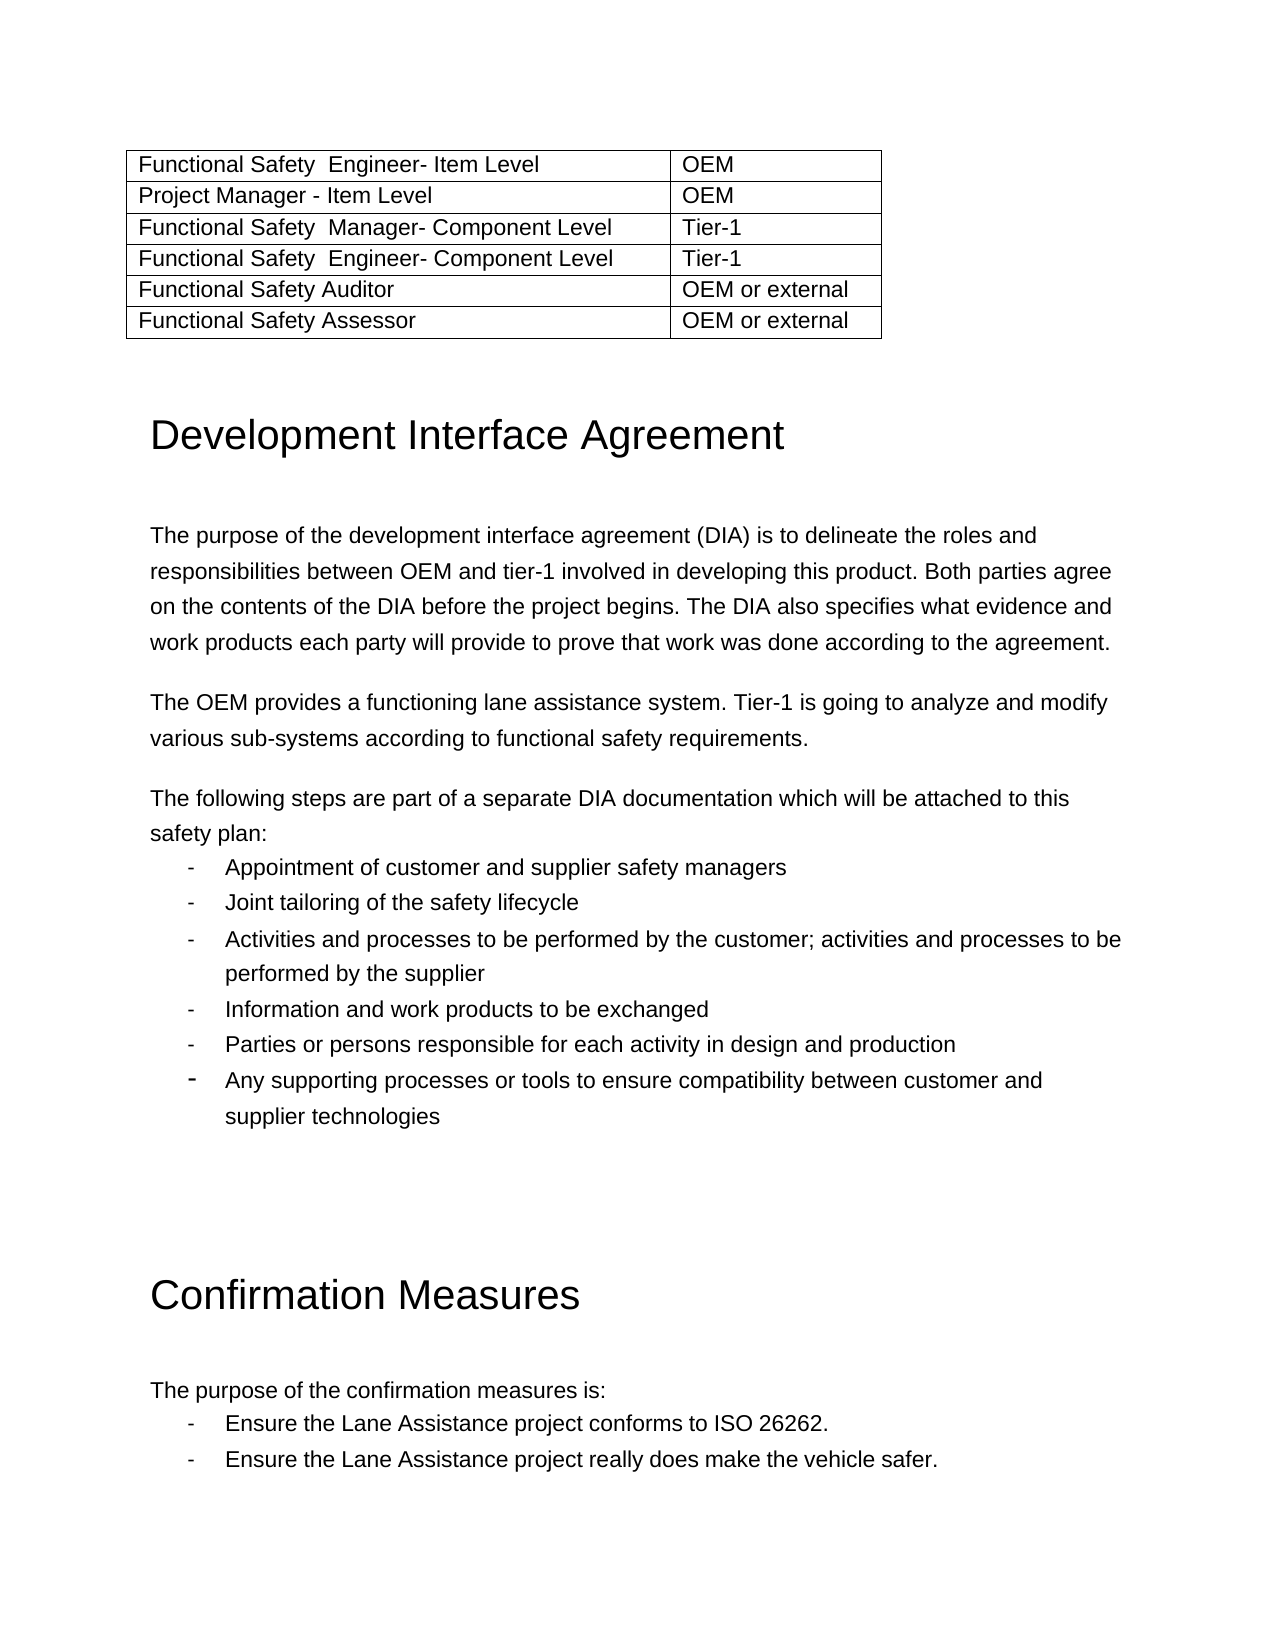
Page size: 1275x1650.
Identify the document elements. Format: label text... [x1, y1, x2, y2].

list The purpose of the confirmation measures is: [150, 1368, 1125, 1403]
list Information and work products to be exchanged [187, 988, 1125, 1024]
list Parties or persons responsible for each activity in design and production [187, 1024, 1125, 1059]
table_cell Tier-1 [671, 214, 881, 244]
table_cell Project Manager - Item Level [127, 182, 670, 212]
subtitle Confirmation Measures [150, 1270, 1125, 1318]
table_cell OEM or external [671, 276, 881, 306]
table_cell OEM [671, 151, 881, 181]
text The OEM provides a functioning lane assistance system. Tier-1 is going to analyze and modify various sub-systems according to functional safety requirements. [150, 680, 1125, 751]
table_cell Functional Safety Auditor [127, 276, 670, 306]
list Activities and processes to be performed by the customer; activities and processes to be performed by the supplier [187, 918, 1125, 988]
table_cell Functional Safety Engineer- Component Level [127, 245, 670, 275]
text The following steps are part of a separate DIA documentation which will be attached to this safety plan: [150, 776, 1125, 847]
table_cell Tier-1 [671, 245, 881, 275]
list Ensure the Lane Assistance project really does make the vehicle safer. [187, 1439, 1125, 1474]
subtitle Development Interface Agreement [150, 410, 1125, 458]
table_cell OEM or external [671, 307, 881, 337]
list Appointment of customer and supplier safety managers [187, 847, 1125, 882]
table_cell OEM [671, 182, 881, 212]
text The purpose of the development interface agreement (DIA) is to delineate the roles and responsibilities between OEM and tier-1 involved in developing this product. Both parties agree on the contents of the DIA before the project begins. The DIA also specifies what evidence and work products each party will provide to prove that work was done according to the agreement. [150, 513, 1125, 655]
list Joint tailoring of the safety lifecycle [187, 882, 1125, 918]
list Any supporting processes or tools to ensure compatibility between customer and supplier technologies [187, 1059, 1125, 1132]
table_cell Functional Safety Manager- Component Level [127, 214, 670, 244]
table_cell Functional Safety Assessor [127, 307, 670, 337]
table_cell Functional Safety Engineer- Item Level [127, 151, 670, 181]
list Ensure the Lane Assistance project conforms to ISO 26262. [187, 1403, 1125, 1439]
